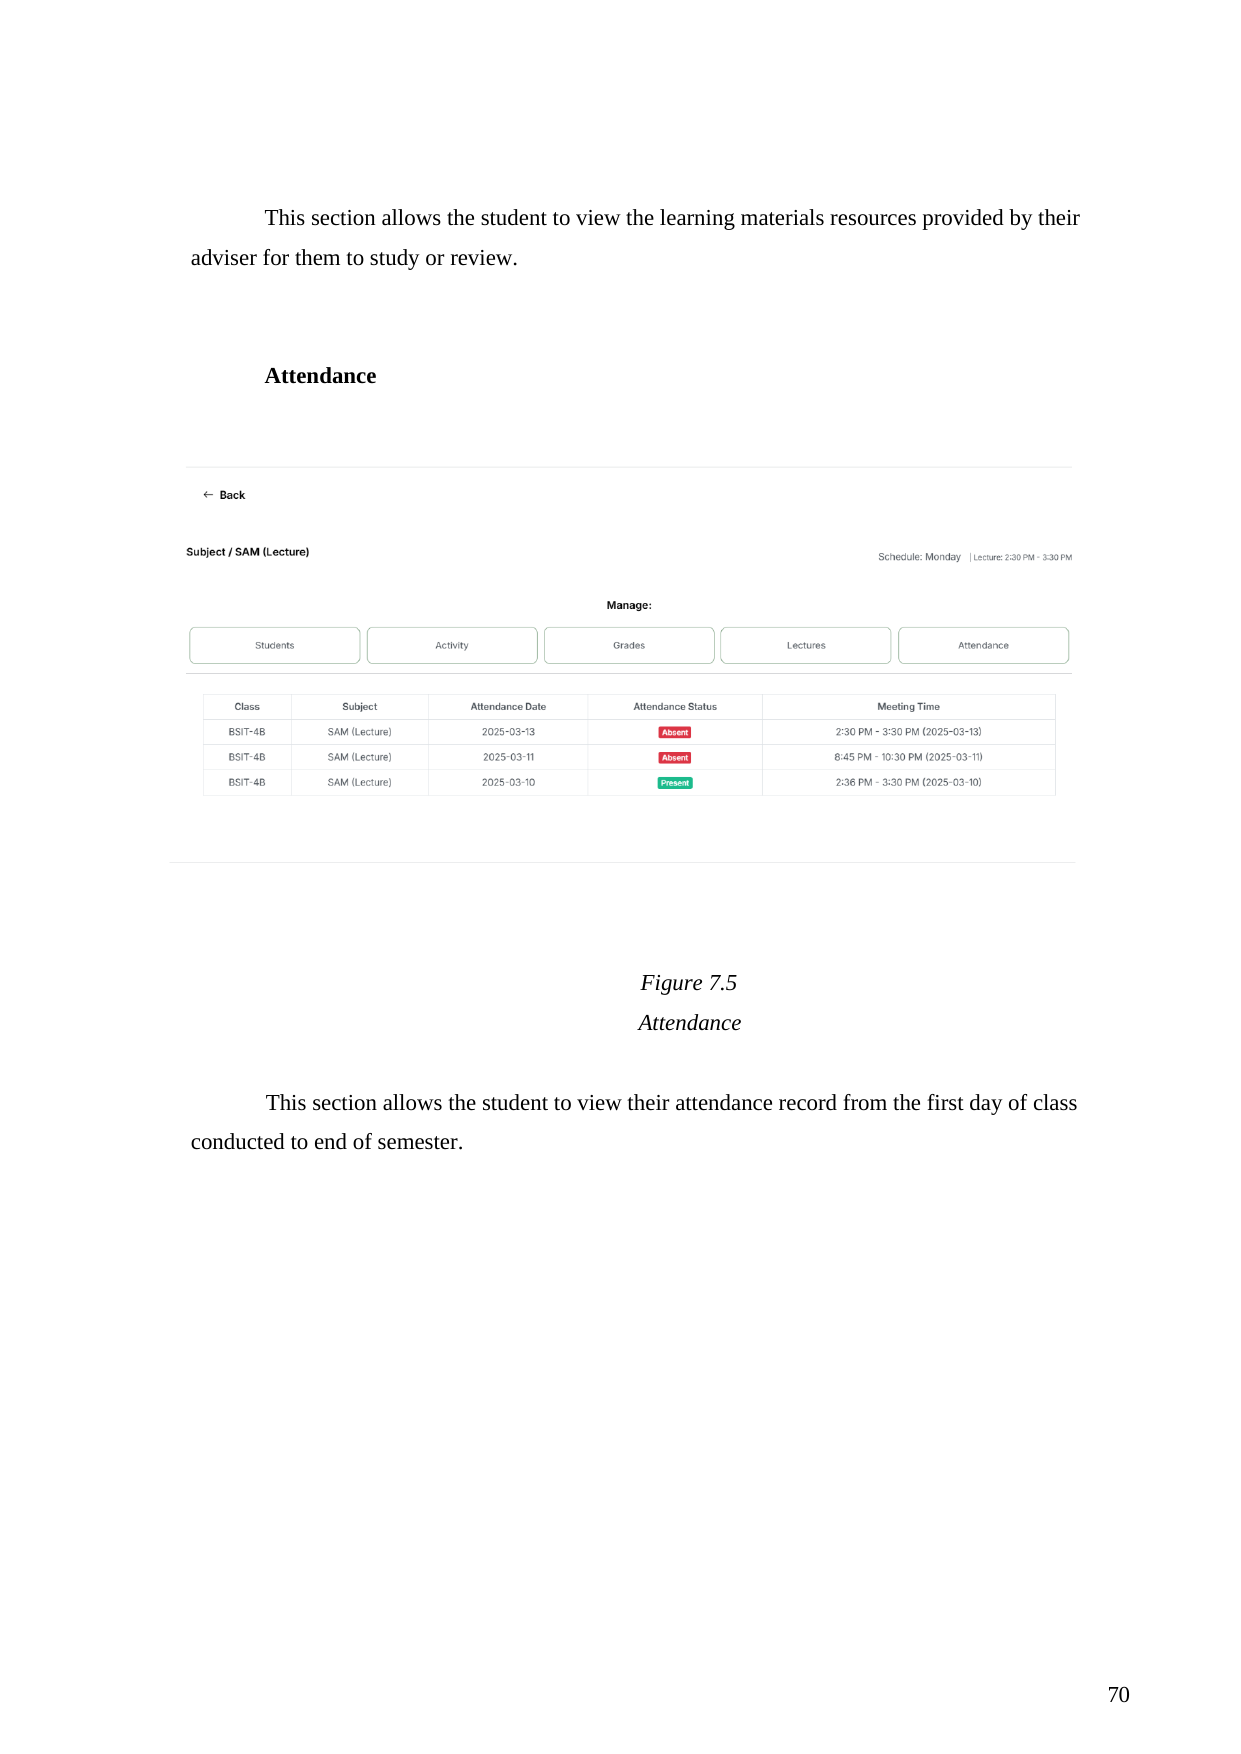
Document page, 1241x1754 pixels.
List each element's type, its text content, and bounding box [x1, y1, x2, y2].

text Attendance [191, 1009, 1114, 1036]
text Figure 7.5 [191, 969, 1114, 996]
text This section allows the student to view their attendance record from the first day of class conducted to end of semester. [191, 1089, 1114, 1155]
text This section allows the student to view the learning materials resources provided by their adviser for them to study or review. [191, 204, 1114, 270]
picture [143, 413, 1097, 904]
text Attendance [191, 362, 1114, 388]
